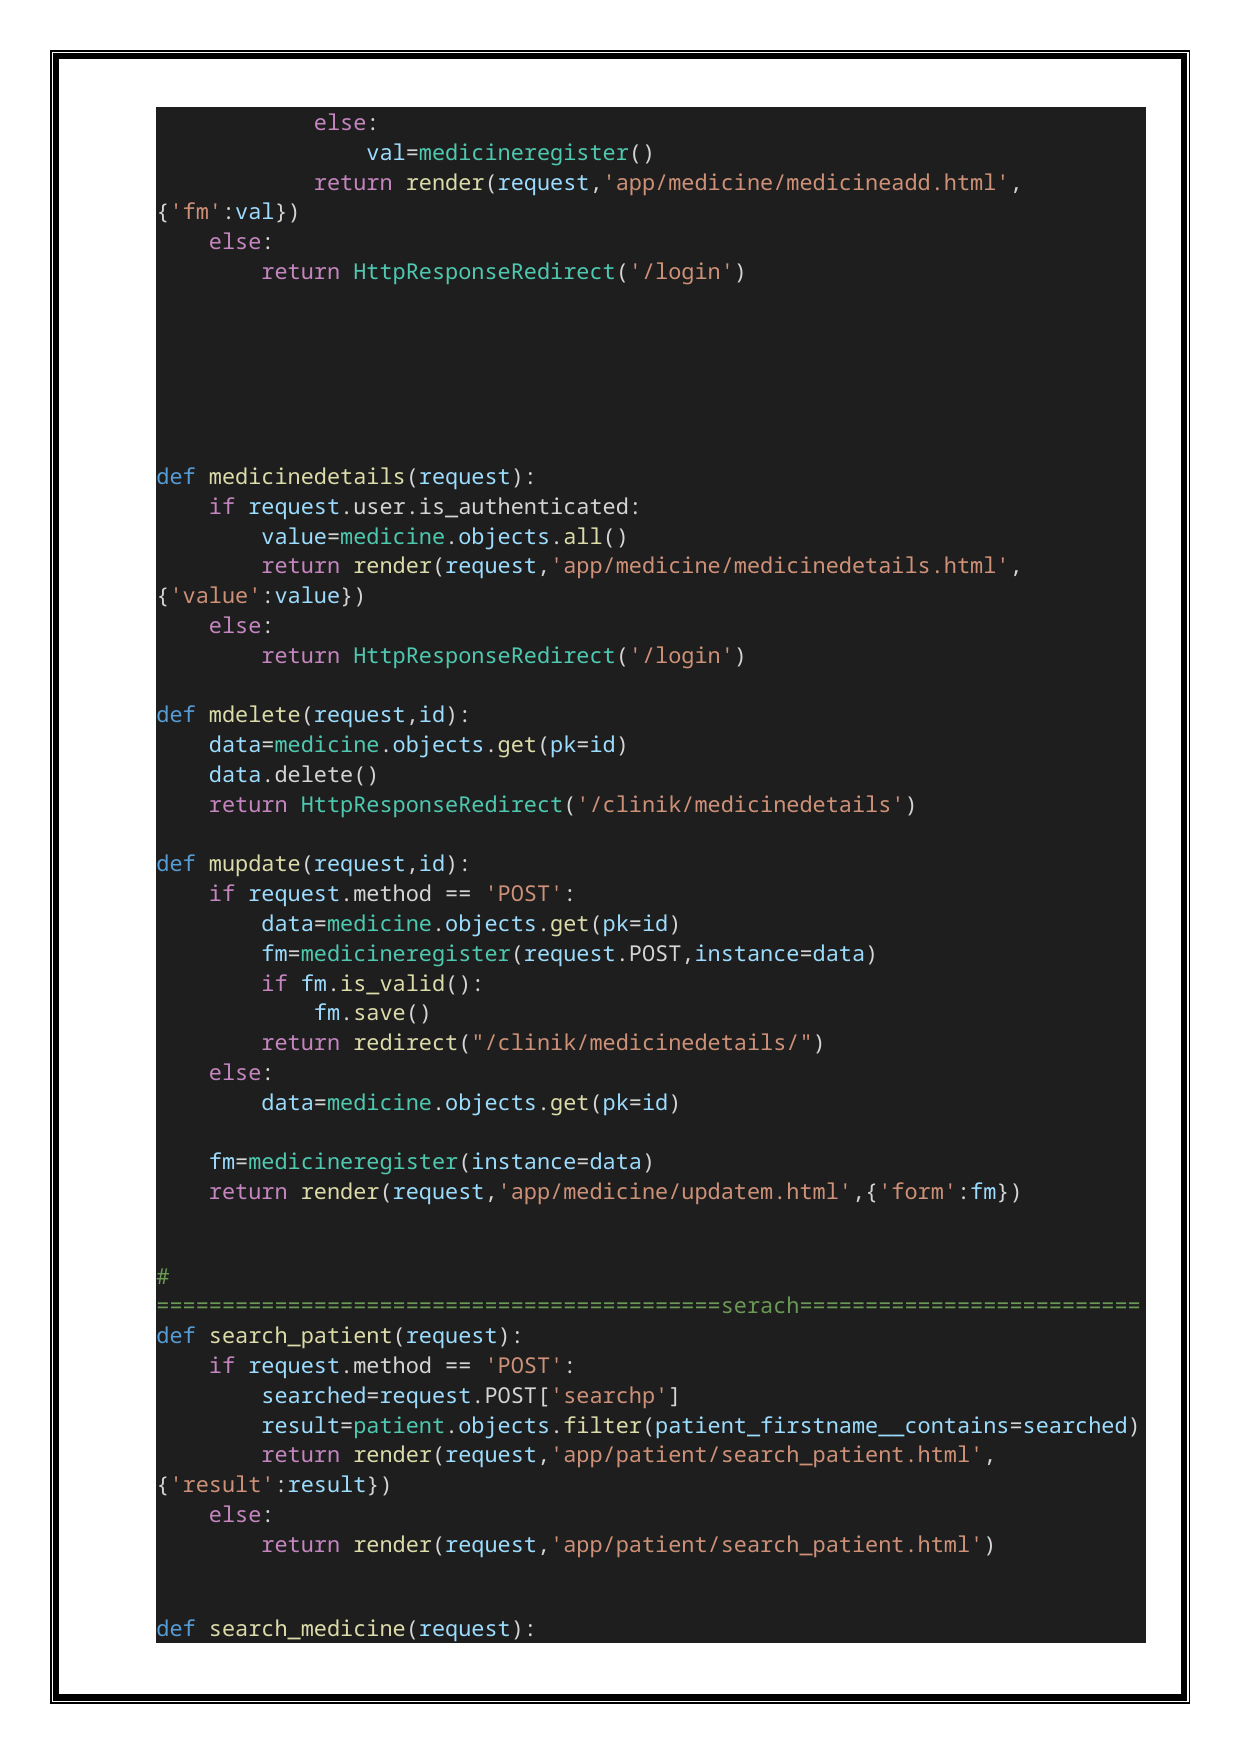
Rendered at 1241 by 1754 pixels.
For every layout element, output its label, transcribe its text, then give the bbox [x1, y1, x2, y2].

text return render(request,'app/patient/search_patient.html') [156, 1529, 1146, 1558]
text data=medicine.objects.get(pk=id) [156, 729, 1146, 759]
text def medicinedetails(request): [156, 461, 1146, 491]
text fm.save() [156, 997, 1146, 1027]
text def mdelete(request,id): [156, 699, 1146, 729]
text else: [156, 1057, 1146, 1087]
text searched=request.POST['searchp'] [156, 1380, 1146, 1409]
text def search_patient(request): [156, 1320, 1146, 1350]
text if request.method == 'POST': [156, 878, 1146, 908]
text def mupdate(request,id): [156, 848, 1146, 878]
text # ===========================================serach========================== [156, 1261, 1146, 1320]
text return HttpResponseRedirect('/login') [156, 640, 1146, 669]
text if fm.is_valid(): [156, 967, 1146, 997]
text else: [156, 226, 1146, 256]
text fm=medicineregister(instance=data) [156, 1146, 1146, 1176]
text fm=medicineregister(request.POST,instance=data) [156, 938, 1146, 967]
text if request.method == 'POST': [156, 1350, 1146, 1380]
text data=medicine.objects.get(pk=id) [156, 1087, 1146, 1116]
text value=medicine.objects.all() [156, 521, 1146, 550]
text return render(request,'app/medicine/medicinedetails.html',{'value':value}) [156, 550, 1146, 610]
text return HttpResponseRedirect('/login') [156, 256, 1146, 286]
text result=patient.objects.filter(patient_firstname__contains=searched) [156, 1409, 1146, 1439]
text def search_medicine(request): [156, 1613, 1146, 1643]
text else: [156, 610, 1146, 640]
text else: [156, 1499, 1146, 1529]
text if request.user.is_authenticated: [156, 491, 1146, 521]
text return render(request,'app/patient/search_patient.html',{'result':result}) [156, 1439, 1146, 1499]
text else: [156, 107, 1146, 137]
text return redirect("/clinik/medicinedetails/") [156, 1027, 1146, 1057]
text return HttpResponseRedirect('/clinik/medicinedetails') [156, 789, 1146, 818]
text data=medicine.objects.get(pk=id) [156, 908, 1146, 938]
text data.delete() [156, 759, 1146, 789]
text return render(request,'app/medicine/updatem.html',{'form':fm}) [156, 1176, 1146, 1206]
text val=medicineregister() [156, 137, 1146, 166]
text return render(request,'app/medicine/medicineadd.html',{'fm':val}) [156, 166, 1146, 226]
